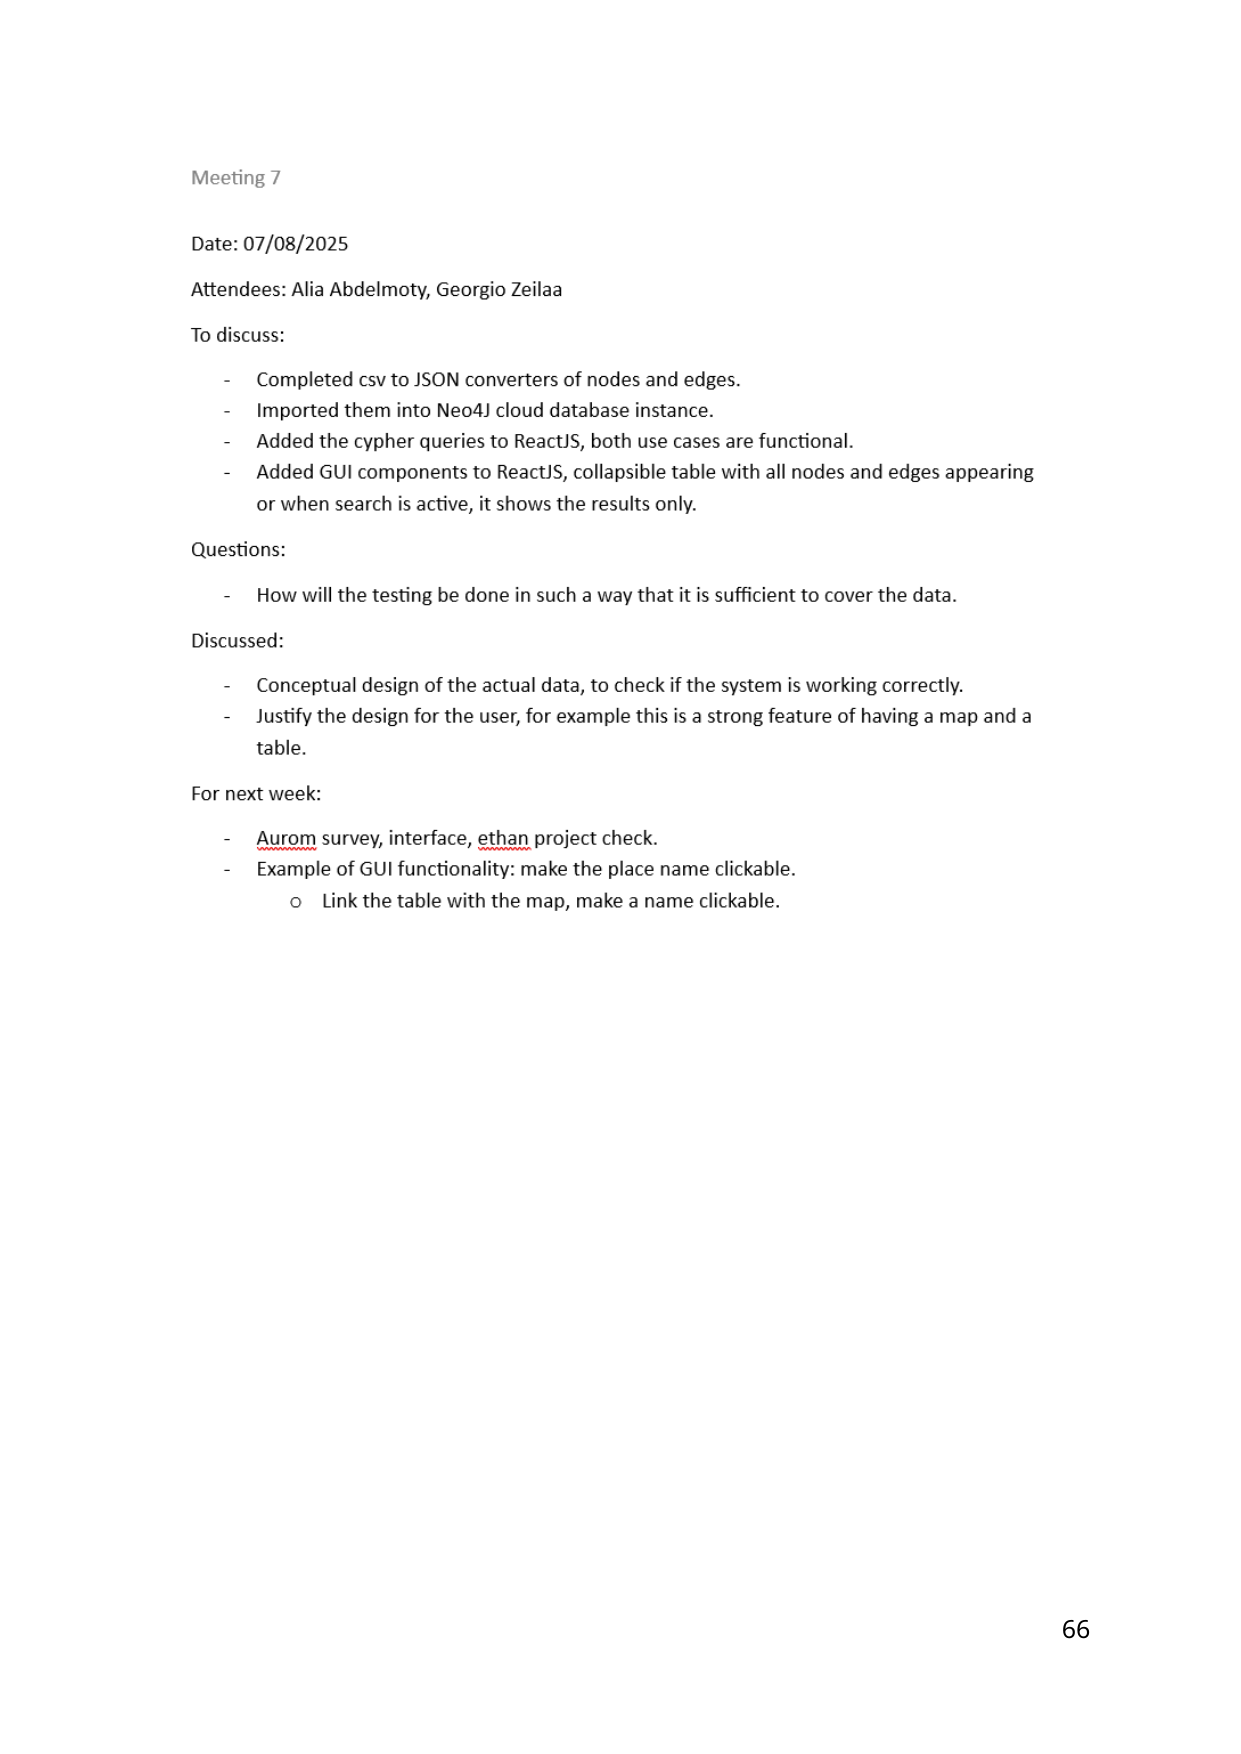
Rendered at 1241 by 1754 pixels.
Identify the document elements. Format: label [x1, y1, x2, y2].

picture [150, 150, 1091, 960]
